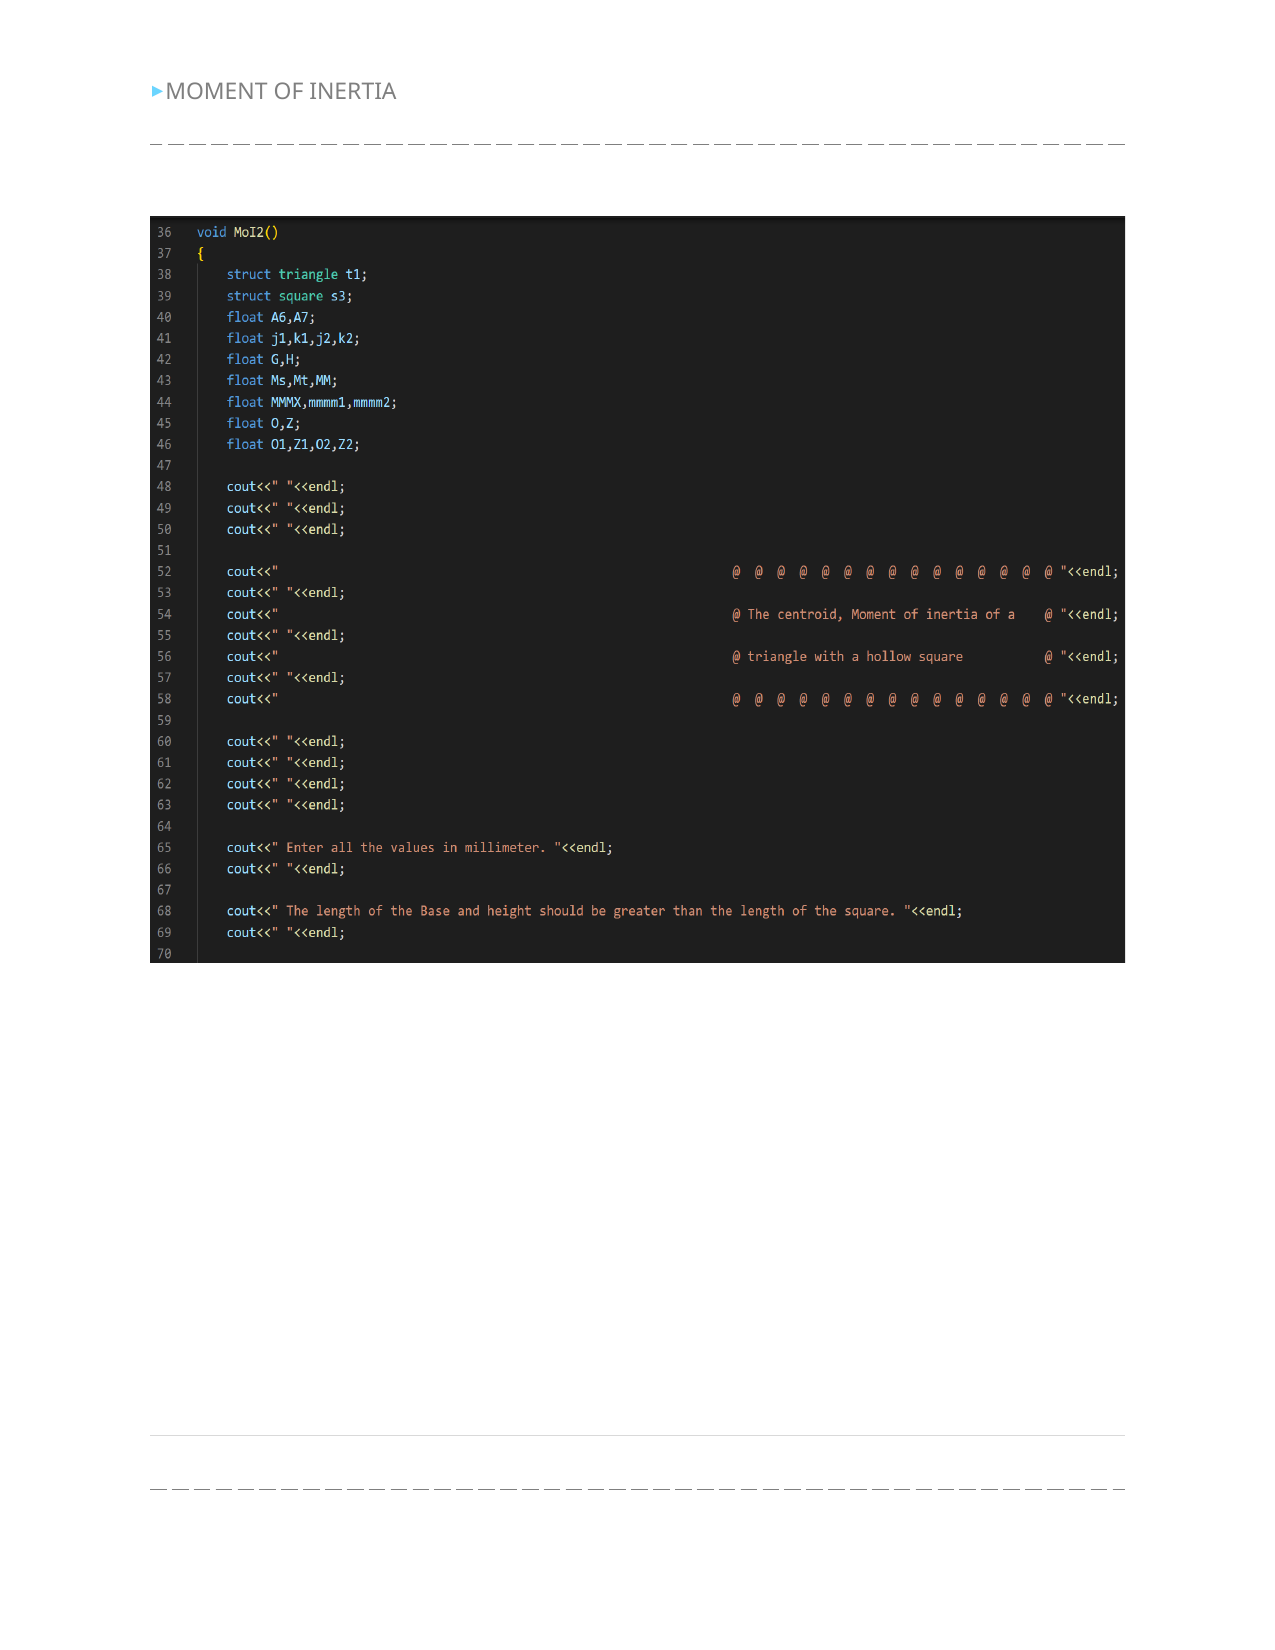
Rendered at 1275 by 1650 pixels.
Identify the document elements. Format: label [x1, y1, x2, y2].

picture [150, 216, 1125, 963]
